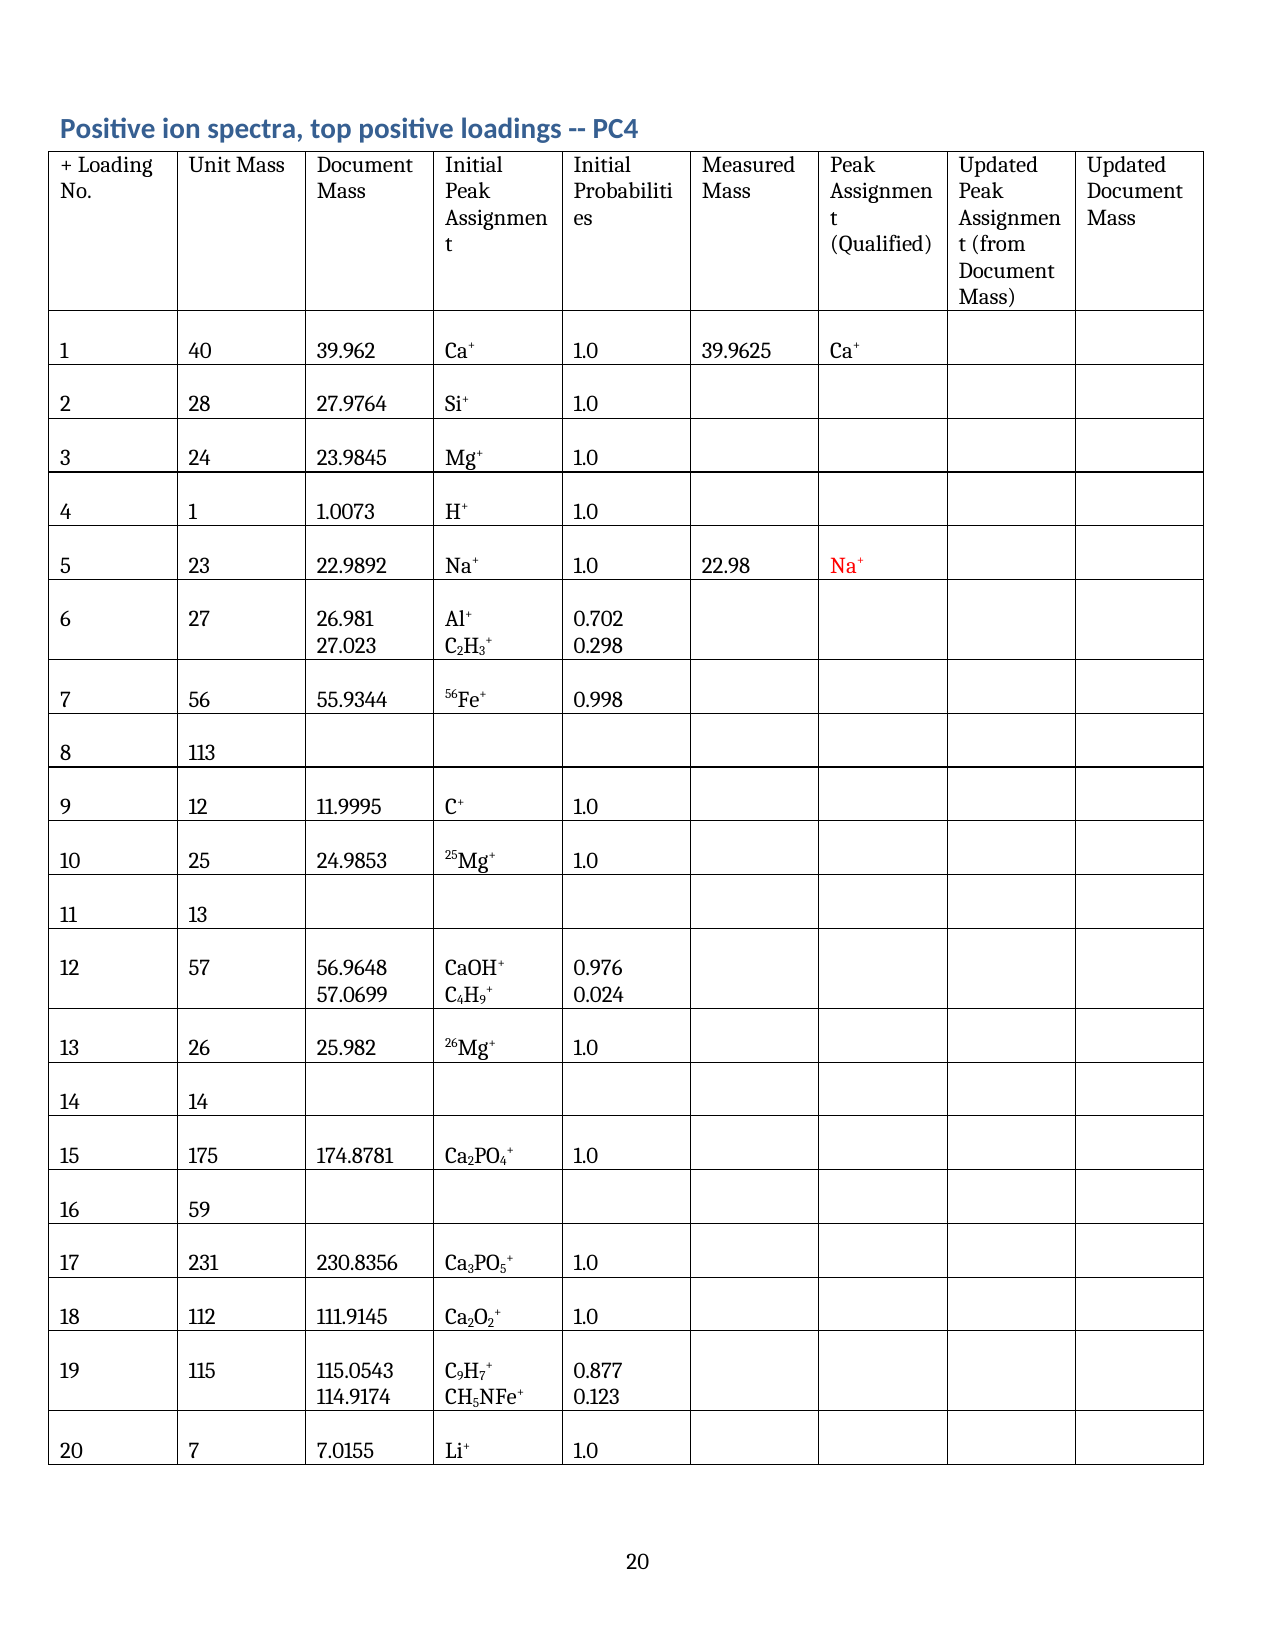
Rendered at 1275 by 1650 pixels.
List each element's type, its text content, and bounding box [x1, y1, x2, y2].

table_cell [819, 1224, 947, 1277]
table_cell 231 [178, 1224, 305, 1277]
table_cell 7.0155 [306, 1411, 433, 1464]
table_cell 15 [49, 1116, 177, 1169]
table_cell [1076, 1331, 1203, 1410]
table_cell [691, 714, 818, 766]
table_cell 26.981 27.023 [306, 580, 433, 659]
table_cell 39.9625 [691, 311, 818, 364]
table_cell Ca3PO5+ [434, 1224, 562, 1277]
table_cell [1076, 1278, 1203, 1330]
table_cell 10 [49, 821, 177, 874]
table_cell [819, 768, 947, 820]
table_cell [948, 768, 1075, 820]
table_cell [948, 1411, 1075, 1464]
table_cell [1076, 1116, 1203, 1169]
table_cell [434, 1063, 562, 1115]
table_cell [1076, 929, 1203, 1008]
table_cell 59 [178, 1170, 305, 1223]
table_cell [819, 580, 947, 659]
table_cell 1.0 [563, 1116, 690, 1169]
table_cell [1076, 526, 1203, 579]
table_cell 19 [49, 1331, 177, 1410]
table_cell 1.0 [563, 526, 690, 579]
table_cell [819, 473, 947, 525]
table_cell 1.0073 [306, 473, 433, 525]
table_cell Si+ [434, 365, 562, 418]
table_cell [1076, 714, 1203, 766]
table_cell [819, 1331, 947, 1410]
table_cell 174.8781 [306, 1116, 433, 1169]
table_cell 112 [178, 1278, 305, 1330]
table_header Unit Mass [178, 152, 305, 310]
table_cell [948, 419, 1075, 471]
table_cell 14 [49, 1063, 177, 1115]
table_cell 1.0 [563, 311, 690, 364]
table_cell [691, 1278, 818, 1330]
table_cell [948, 1170, 1075, 1223]
table_cell 0.702 0.298 [563, 580, 690, 659]
table_cell 1.0 [563, 821, 690, 874]
table_cell Li+ [434, 1411, 562, 1464]
table_cell 56Fe+ [434, 660, 562, 713]
table_cell 1.0 [563, 1009, 690, 1062]
table_cell C+ [434, 768, 562, 820]
table_cell Ca+ [819, 311, 947, 364]
table_cell 1 [49, 311, 177, 364]
table_cell 24.9853 [306, 821, 433, 874]
table_cell Na+ [819, 526, 947, 579]
table_cell 18 [49, 1278, 177, 1330]
table_cell [819, 1278, 947, 1330]
table_cell [306, 714, 433, 766]
table_cell 27.9764 [306, 365, 433, 418]
table_cell [691, 419, 818, 471]
table_cell 14 [178, 1063, 305, 1115]
table_cell 115 [178, 1331, 305, 1410]
table_cell 25 [178, 821, 305, 874]
table_cell 57 [178, 929, 305, 1008]
table_cell [563, 1170, 690, 1223]
table_cell 40 [178, 311, 305, 364]
table_cell [1076, 768, 1203, 820]
table_cell [1076, 365, 1203, 418]
table_cell [691, 1009, 818, 1062]
table_cell [948, 1224, 1075, 1277]
table_cell 230.8356 [306, 1224, 433, 1277]
table_cell 23.9845 [306, 419, 433, 471]
table_cell [563, 875, 690, 928]
table_cell 4 [49, 473, 177, 525]
table_cell 113 [178, 714, 305, 766]
table_cell 23 [178, 526, 305, 579]
table_cell [434, 875, 562, 928]
table_cell 16 [49, 1170, 177, 1223]
table_cell [691, 1411, 818, 1464]
subtitle Positive ion spectra, top positive loadings -- PC4 [60, 110, 1215, 146]
table_cell H+ [434, 473, 562, 525]
table_cell [819, 1170, 947, 1223]
table_cell 7 [178, 1411, 305, 1464]
table_cell 9 [49, 768, 177, 820]
table_cell Al+ C2H3+ [434, 580, 562, 659]
table_cell [691, 1063, 818, 1115]
table_cell 7 [49, 660, 177, 713]
table_cell [1076, 1063, 1203, 1115]
table_cell [691, 473, 818, 525]
table_header Updated Document Mass [1076, 152, 1203, 310]
table_cell [1076, 875, 1203, 928]
table_cell [819, 714, 947, 766]
table_cell [1076, 821, 1203, 874]
table_cell [691, 1331, 818, 1410]
table_cell [819, 1063, 947, 1115]
table_cell 22.9892 [306, 526, 433, 579]
table_cell [306, 875, 433, 928]
table_cell 25.982 [306, 1009, 433, 1062]
table_cell [1076, 580, 1203, 659]
table_cell 12 [49, 929, 177, 1008]
table_cell 115.0543 114.9174 [306, 1331, 433, 1410]
table_cell [948, 1063, 1075, 1115]
table_cell 0.877 0.123 [563, 1331, 690, 1410]
table_cell 111.9145 [306, 1278, 433, 1330]
table_cell [1076, 1009, 1203, 1062]
table_cell [691, 1224, 818, 1277]
table_cell 22.98 [691, 526, 818, 579]
table_cell [306, 1170, 433, 1223]
table_cell [948, 1009, 1075, 1062]
table_cell 26Mg+ [434, 1009, 562, 1062]
table_header Document Mass [306, 152, 433, 310]
table_cell 39.962 [306, 311, 433, 364]
table_cell [691, 768, 818, 820]
table_cell [691, 580, 818, 659]
table_cell 1.0 [563, 768, 690, 820]
table_cell [819, 929, 947, 1008]
table_cell [691, 875, 818, 928]
table_cell 24 [178, 419, 305, 471]
table_cell Mg+ [434, 419, 562, 471]
table_cell 20 [49, 1411, 177, 1464]
table_cell C9H7+ CH5NFe+ [434, 1331, 562, 1410]
table_cell [691, 660, 818, 713]
table_cell 2 [49, 365, 177, 418]
table_cell 1 [178, 473, 305, 525]
table_cell 13 [49, 1009, 177, 1062]
table_cell 26 [178, 1009, 305, 1062]
table_cell [819, 660, 947, 713]
table_cell 11 [49, 875, 177, 928]
table_cell 1.0 [563, 365, 690, 418]
table_cell 56 [178, 660, 305, 713]
table_cell Ca2O2+ [434, 1278, 562, 1330]
table_cell [948, 526, 1075, 579]
table_cell [1076, 419, 1203, 471]
table_cell CaOH+ C4H9+ [434, 929, 562, 1008]
table_cell [819, 821, 947, 874]
table_cell [948, 365, 1075, 418]
table_cell [691, 929, 818, 1008]
table_cell Ca2PO4+ [434, 1116, 562, 1169]
table_cell 0.976 0.024 [563, 929, 690, 1008]
table_cell [948, 660, 1075, 713]
table_cell [306, 1063, 433, 1115]
table_header Initial Peak Assignment [434, 152, 562, 310]
table_cell 1.0 [563, 1411, 690, 1464]
table_cell [691, 1170, 818, 1223]
table_cell [948, 580, 1075, 659]
table_cell [819, 1116, 947, 1169]
table_cell [819, 365, 947, 418]
table_cell [948, 929, 1075, 1008]
table_header Updated Peak Assignment (from Document Mass) [948, 152, 1075, 310]
table_cell [819, 875, 947, 928]
table_header Initial Probabilities [563, 152, 690, 310]
table_cell 55.9344 [306, 660, 433, 713]
table_cell [948, 1278, 1075, 1330]
table_cell 1.0 [563, 473, 690, 525]
table_cell 27 [178, 580, 305, 659]
table_cell [948, 714, 1075, 766]
table_cell 3 [49, 419, 177, 471]
table_cell [819, 1411, 947, 1464]
table_cell [691, 365, 818, 418]
table_cell 13 [178, 875, 305, 928]
table_cell [691, 1116, 818, 1169]
table_cell 1.0 [563, 1224, 690, 1277]
table_cell Na+ [434, 526, 562, 579]
table_cell 11.9995 [306, 768, 433, 820]
table_cell Ca+ [434, 311, 562, 364]
table_cell 25Mg+ [434, 821, 562, 874]
table_cell [434, 1170, 562, 1223]
table_cell 28 [178, 365, 305, 418]
table_cell [1076, 311, 1203, 364]
table_cell [1076, 1411, 1203, 1464]
table_cell [1076, 473, 1203, 525]
table_cell 1.0 [563, 419, 690, 471]
table_cell 5 [49, 526, 177, 579]
table_cell [1076, 1170, 1203, 1223]
table_cell [691, 821, 818, 874]
table_cell [819, 1009, 947, 1062]
table_cell 175 [178, 1116, 305, 1169]
table_cell [434, 714, 562, 766]
table_header Peak Assignment (Qualified) [819, 152, 947, 310]
table_cell [948, 875, 1075, 928]
table_header + Loading No. [49, 152, 177, 310]
table_cell 6 [49, 580, 177, 659]
table_header Measured Mass [691, 152, 818, 310]
table_cell [948, 821, 1075, 874]
table_cell [819, 419, 947, 471]
table_cell [948, 1331, 1075, 1410]
table_cell 17 [49, 1224, 177, 1277]
table_cell [1076, 660, 1203, 713]
table_cell 8 [49, 714, 177, 766]
table_cell [948, 311, 1075, 364]
table_cell 12 [178, 768, 305, 820]
table_cell [1076, 1224, 1203, 1277]
table_cell [948, 1116, 1075, 1169]
table_cell [948, 473, 1075, 525]
table_cell 0.998 [563, 660, 690, 713]
table_cell 56.9648 57.0699 [306, 929, 433, 1008]
table_cell [563, 714, 690, 766]
table_cell [563, 1063, 690, 1115]
table_cell 1.0 [563, 1278, 690, 1330]
